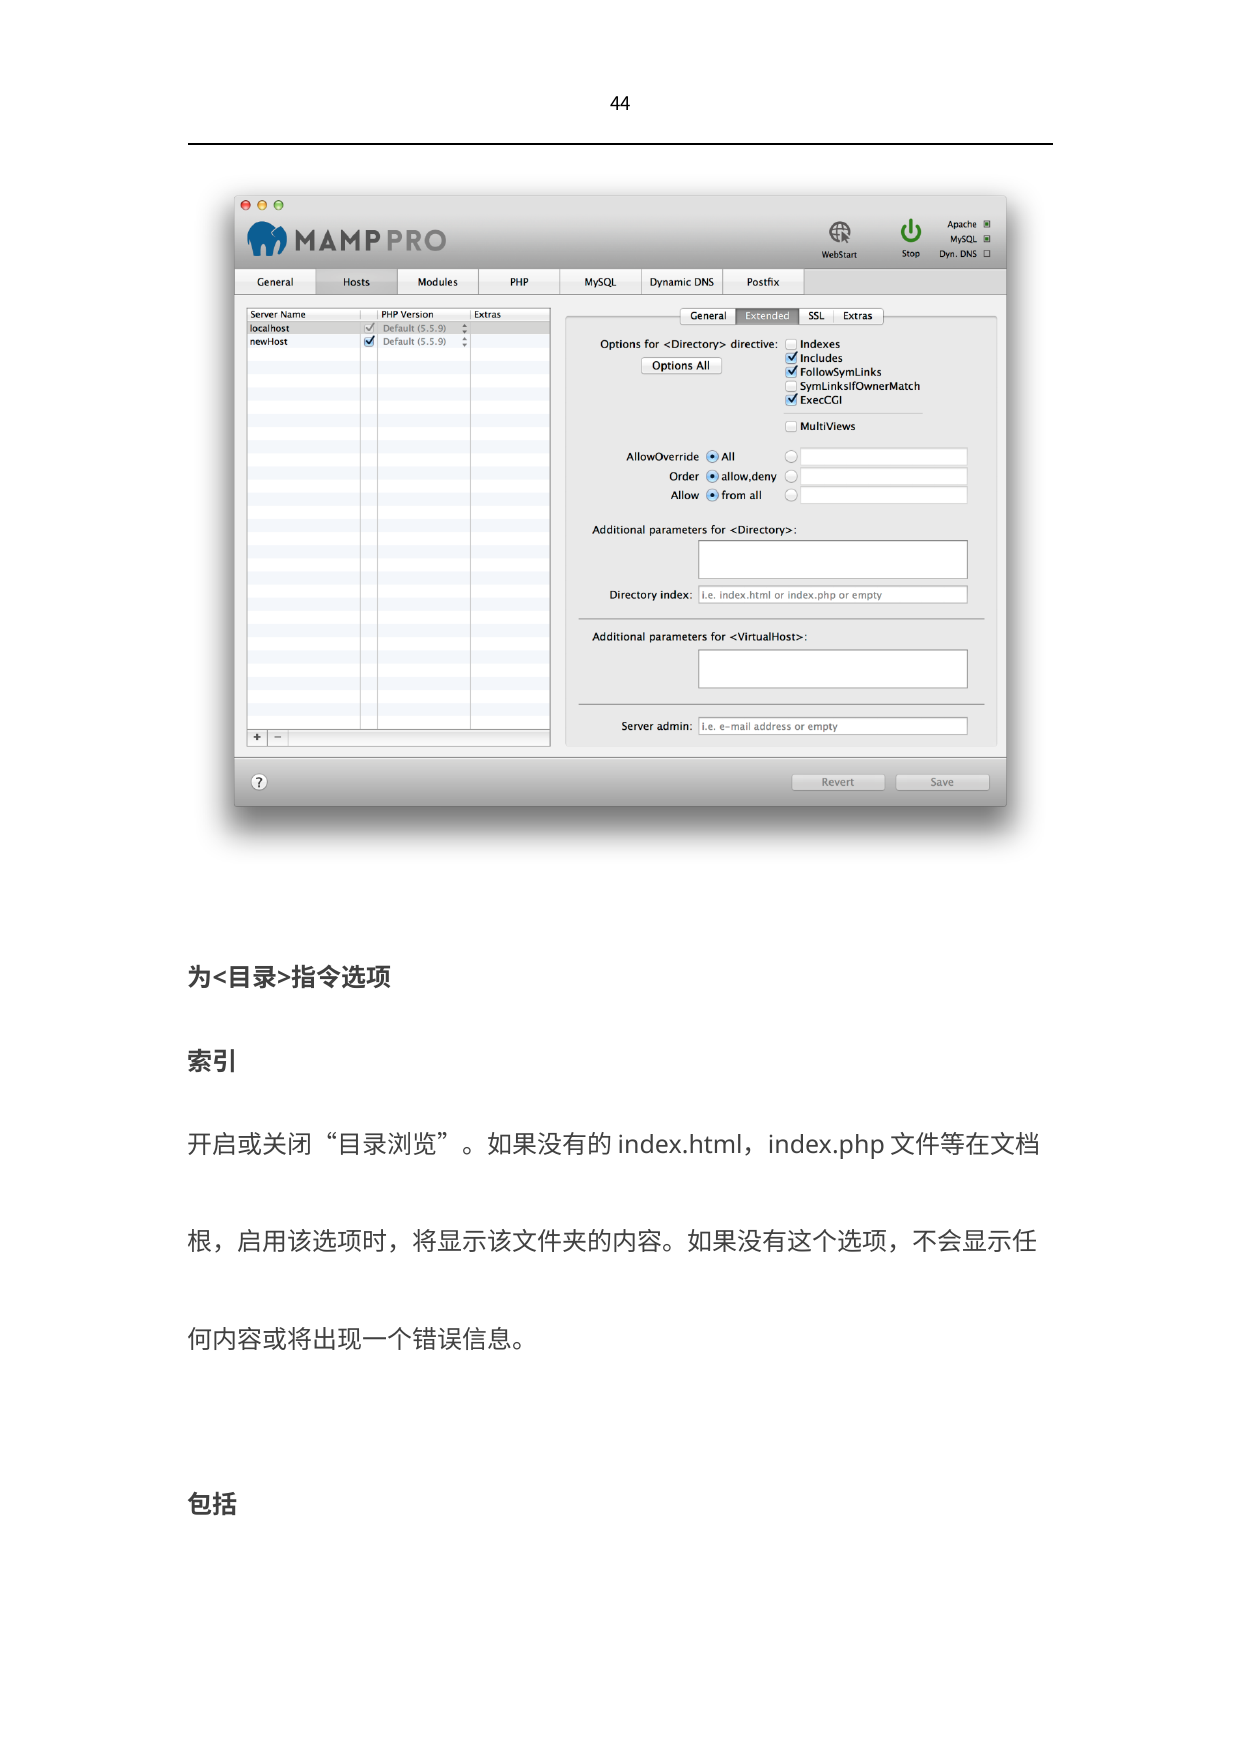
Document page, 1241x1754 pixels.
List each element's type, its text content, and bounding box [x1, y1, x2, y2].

text 为<目录>指令选项 [187, 943, 1053, 1008]
text 包括 [187, 1470, 1053, 1535]
text 开启或关闭“目录浏览”。如果没有的index.html，index.php文件等在文档根，启用该选项时，将显示该文件夹的内容。如果没有这个选项，不会显示任何内容或将出现一个错误信息。 [187, 1110, 1053, 1370]
text 索引 [187, 1027, 1053, 1092]
picture [187, 167, 1053, 871]
